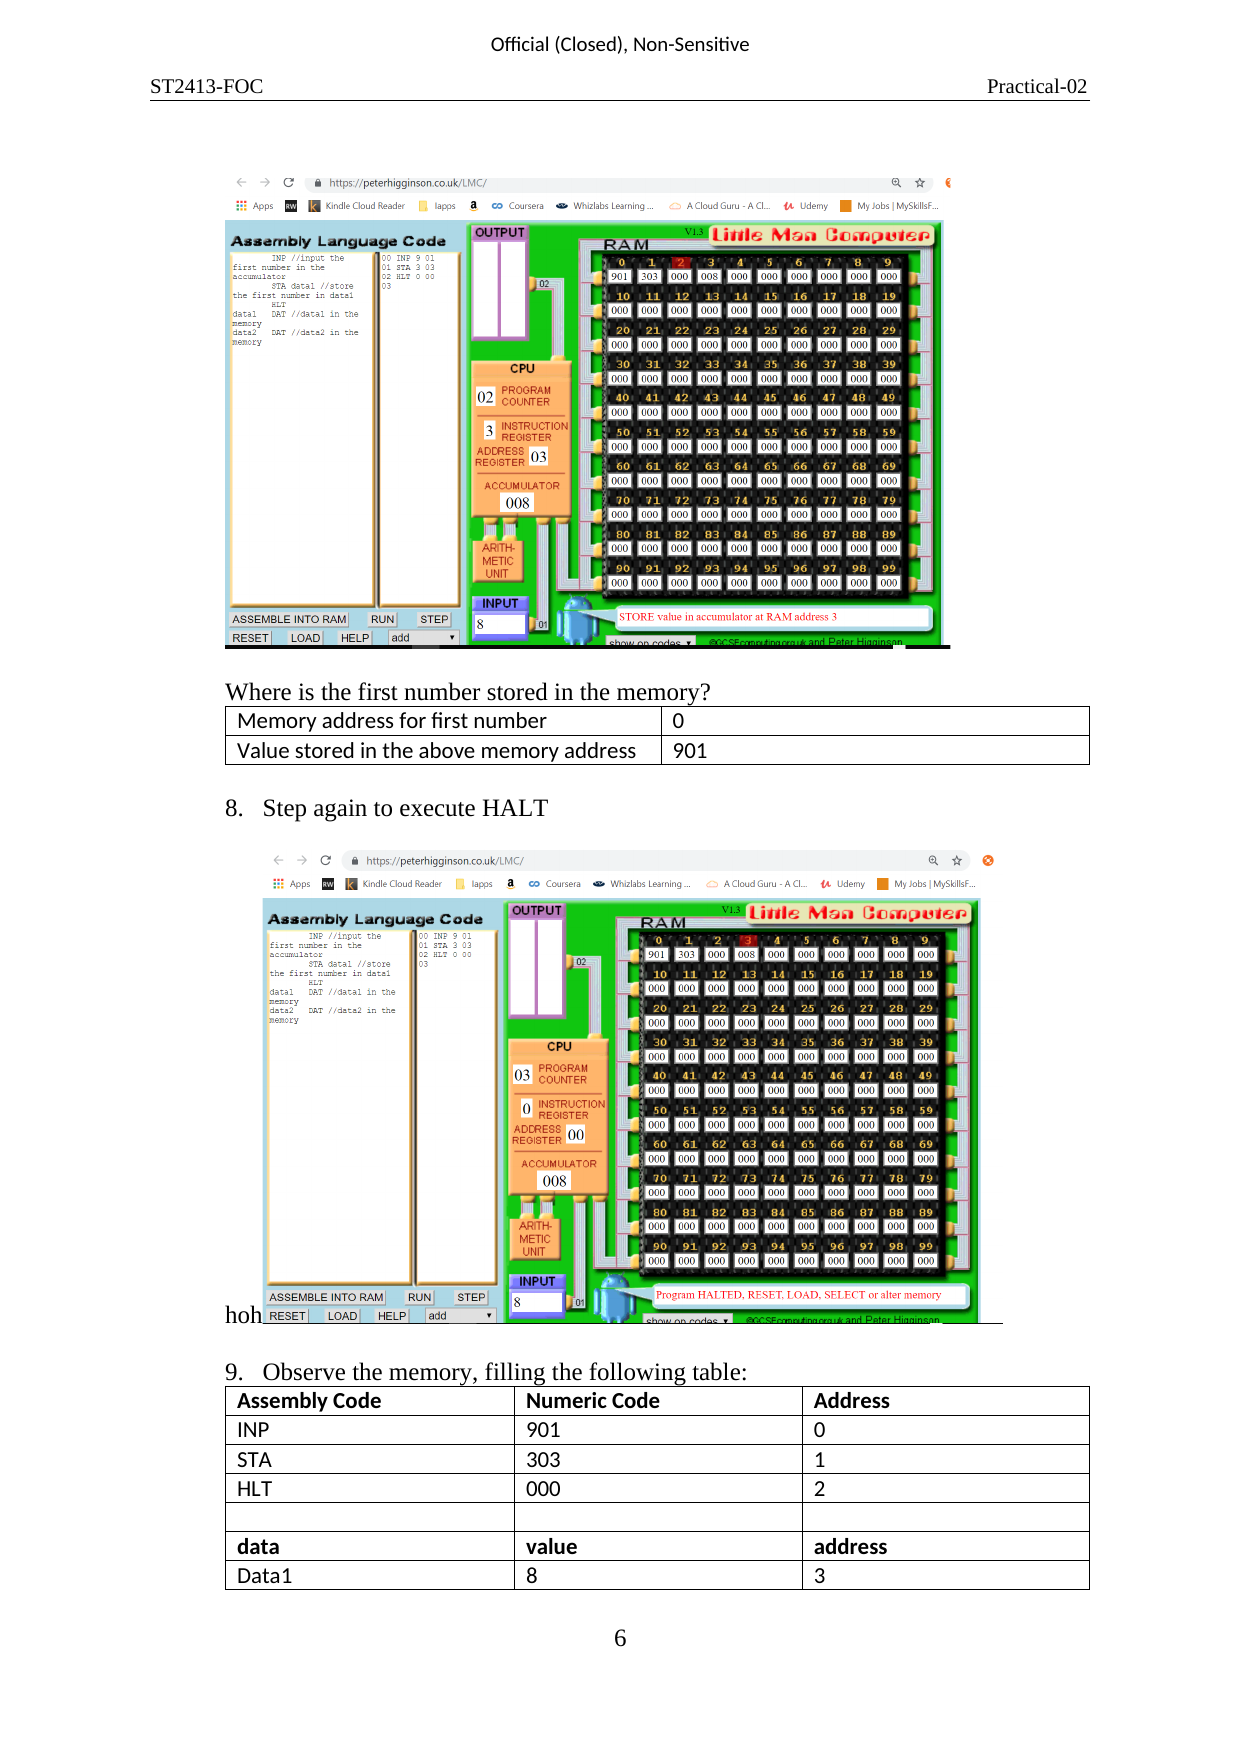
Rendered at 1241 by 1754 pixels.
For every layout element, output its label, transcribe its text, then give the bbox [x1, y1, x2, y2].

list Step again to execute HALT [225, 793, 1090, 822]
table_cell 303 [515, 1445, 802, 1473]
table_cell value [515, 1532, 802, 1560]
table_cell [226, 1503, 514, 1531]
table_cell address [803, 1532, 1089, 1560]
table_cell [515, 1503, 802, 1531]
table_header Address [803, 1387, 1089, 1414]
table_cell data [226, 1532, 514, 1560]
table_cell HLT [226, 1474, 514, 1502]
table_cell 1 [803, 1445, 1089, 1473]
table_header Numeric Code [515, 1387, 802, 1414]
text Where is the first number stored in the memory? [225, 677, 1090, 706]
table_cell 901 [662, 736, 1089, 764]
table_cell Data1 [226, 1561, 514, 1589]
table_cell 0 [803, 1416, 1089, 1444]
table_header Assembly Code [226, 1387, 514, 1414]
table_cell 2 [803, 1474, 1089, 1502]
table_cell STA [226, 1445, 514, 1473]
table_header 0 [662, 707, 1089, 735]
table_cell [803, 1503, 1089, 1531]
table_cell INP [226, 1416, 514, 1444]
table_header Memory address for first number [226, 707, 661, 735]
table_cell 3 [803, 1561, 1089, 1589]
table_cell Value stored in the above memory address [226, 736, 661, 764]
picture [262, 849, 1003, 1324]
picture [225, 178, 951, 649]
table_cell 8 [515, 1561, 802, 1589]
list Observe the memory, filling the following table: [225, 1357, 1090, 1386]
table_cell 000 [515, 1474, 802, 1502]
table_cell 901 [515, 1416, 802, 1444]
